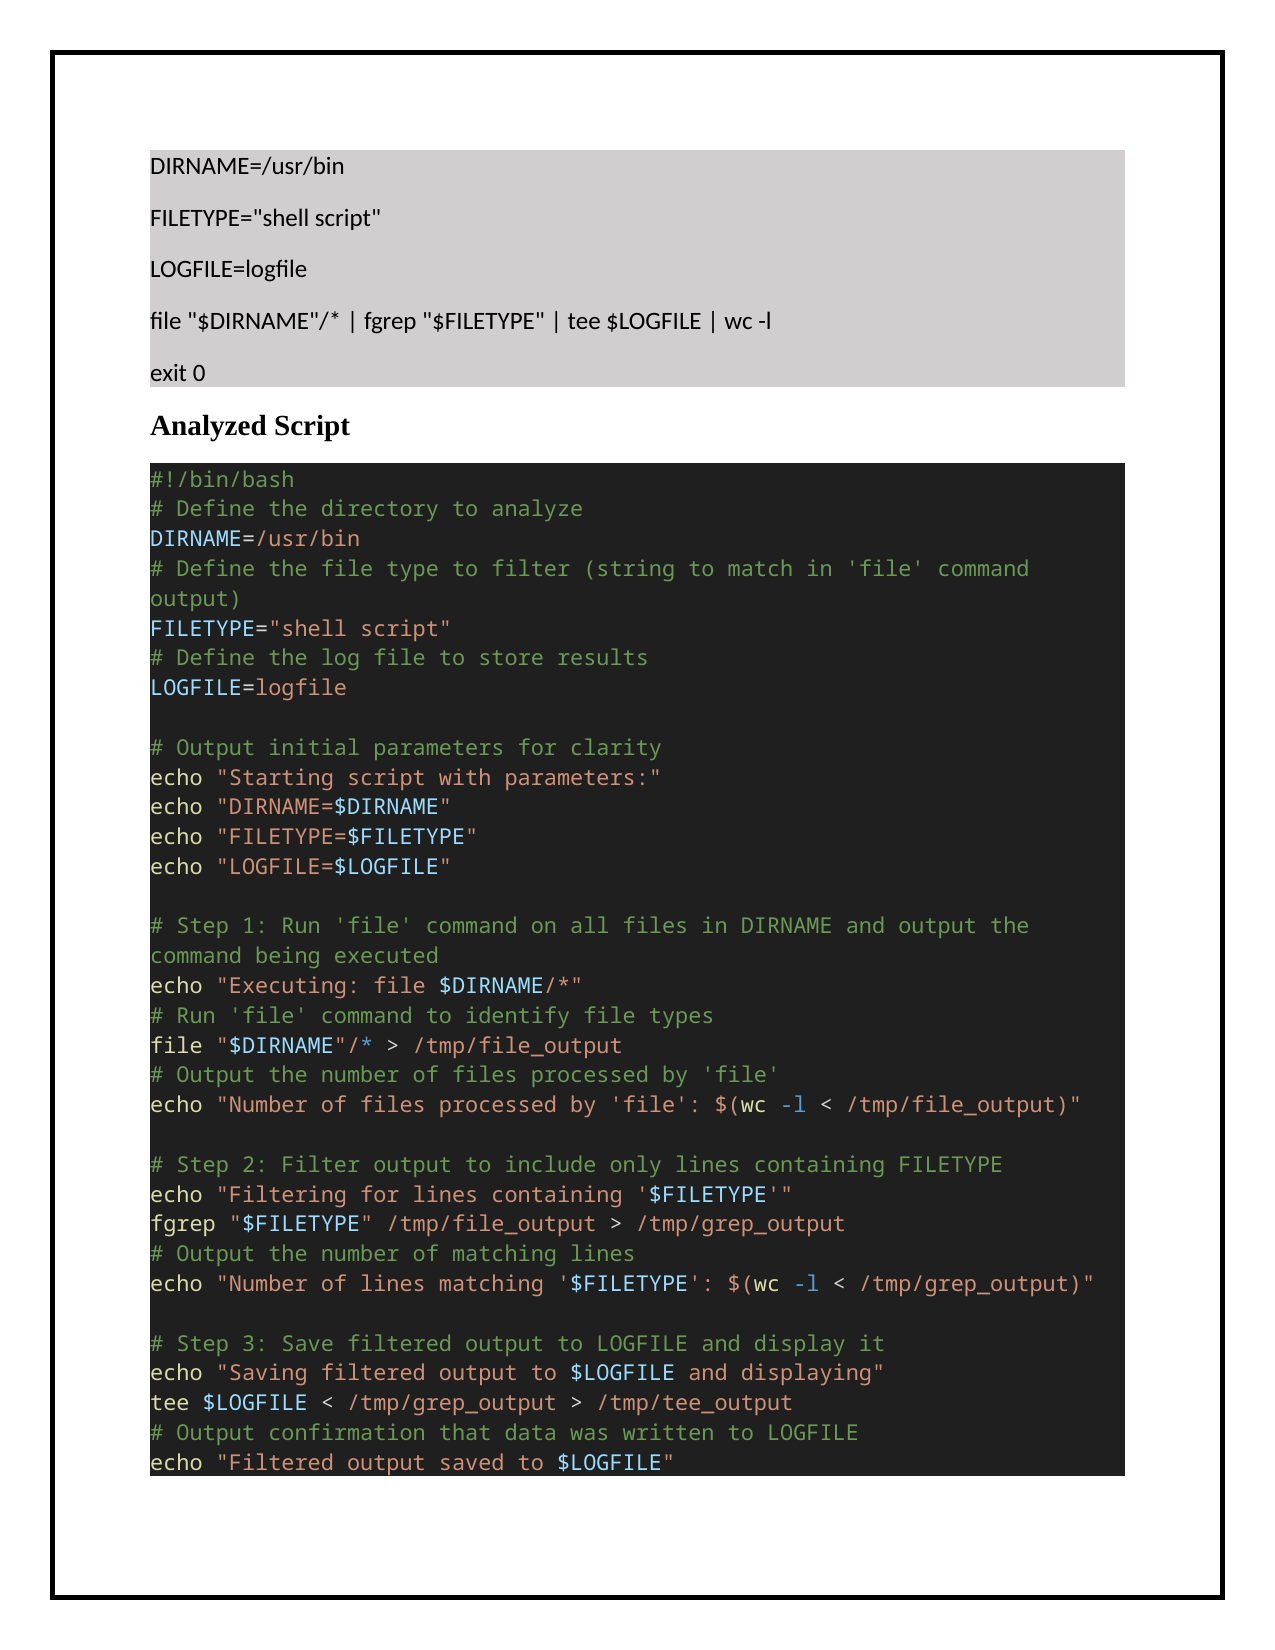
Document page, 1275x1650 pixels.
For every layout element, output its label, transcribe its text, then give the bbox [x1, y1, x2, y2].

text fgrep "$FILETYPE" /tmp/file_output > /tmp/grep_output [150, 1208, 1125, 1238]
text #!/bin/bash [150, 463, 1125, 493]
text echo "Number of files processed by 'file': $(wc -l < /tmp/file_output)" [150, 1089, 1125, 1119]
text FILETYPE="shell script" [150, 202, 1125, 232]
text FILETYPE="shell script" [150, 612, 1125, 642]
text tee $LOGFILE < /tmp/grep_output > /tmp/tee_output [150, 1387, 1125, 1417]
text Analyzed Script [150, 408, 1125, 442]
text LOGFILE=logfile [150, 253, 1125, 284]
text # Define the directory to analyze [150, 493, 1125, 523]
text # Output initial parameters for clarity [150, 732, 1125, 761]
text echo "LOGFILE=$LOGFILE" [150, 851, 1125, 881]
text LOGFILE=logfile [150, 672, 1125, 702]
text # Output confirmation that data was written to LOGFILE [150, 1417, 1125, 1447]
text echo "Filtering for lines containing '$FILETYPE'" [150, 1178, 1125, 1208]
text echo "Number of lines matching '$FILETYPE': $(wc -l < /tmp/grep_output)" [150, 1268, 1125, 1298]
text file "$DIRNAME"/* > /tmp/file_output [150, 1029, 1125, 1059]
text # Run 'file' command to identify file types [150, 1000, 1125, 1029]
text echo "Filtered output saved to $LOGFILE" [150, 1447, 1125, 1476]
text echo "Starting script with parameters:" [150, 761, 1125, 791]
text exit 0 [150, 357, 1125, 387]
text echo "FILETYPE=$FILETYPE" [150, 821, 1125, 851]
text DIRNAME=/usr/bin [150, 150, 1125, 181]
text # Step 3: Save filtered output to LOGFILE and display it [150, 1327, 1125, 1357]
text # Output the number of matching lines [150, 1238, 1125, 1268]
text echo "Saving filtered output to $LOGFILE and displaying" [150, 1357, 1125, 1387]
text # Step 1: Run 'file' command on all files in DIRNAME and output the command being executed [150, 910, 1125, 970]
text # Define the log file to store results [150, 642, 1125, 672]
text file "$DIRNAME"/* | fgrep "$FILETYPE" | tee $LOGFILE | wc -l [150, 305, 1125, 336]
text # Output the number of files processed by 'file' [150, 1059, 1125, 1089]
text DIRNAME=/usr/bin [150, 523, 1125, 553]
text # Define the file type to filter (string to match in 'file' command output) [150, 553, 1125, 612]
text echo "DIRNAME=$DIRNAME" [150, 791, 1125, 821]
text # Step 2: Filter output to include only lines containing FILETYPE [150, 1149, 1125, 1178]
text echo "Executing: file $DIRNAME/*" [150, 970, 1125, 1000]
